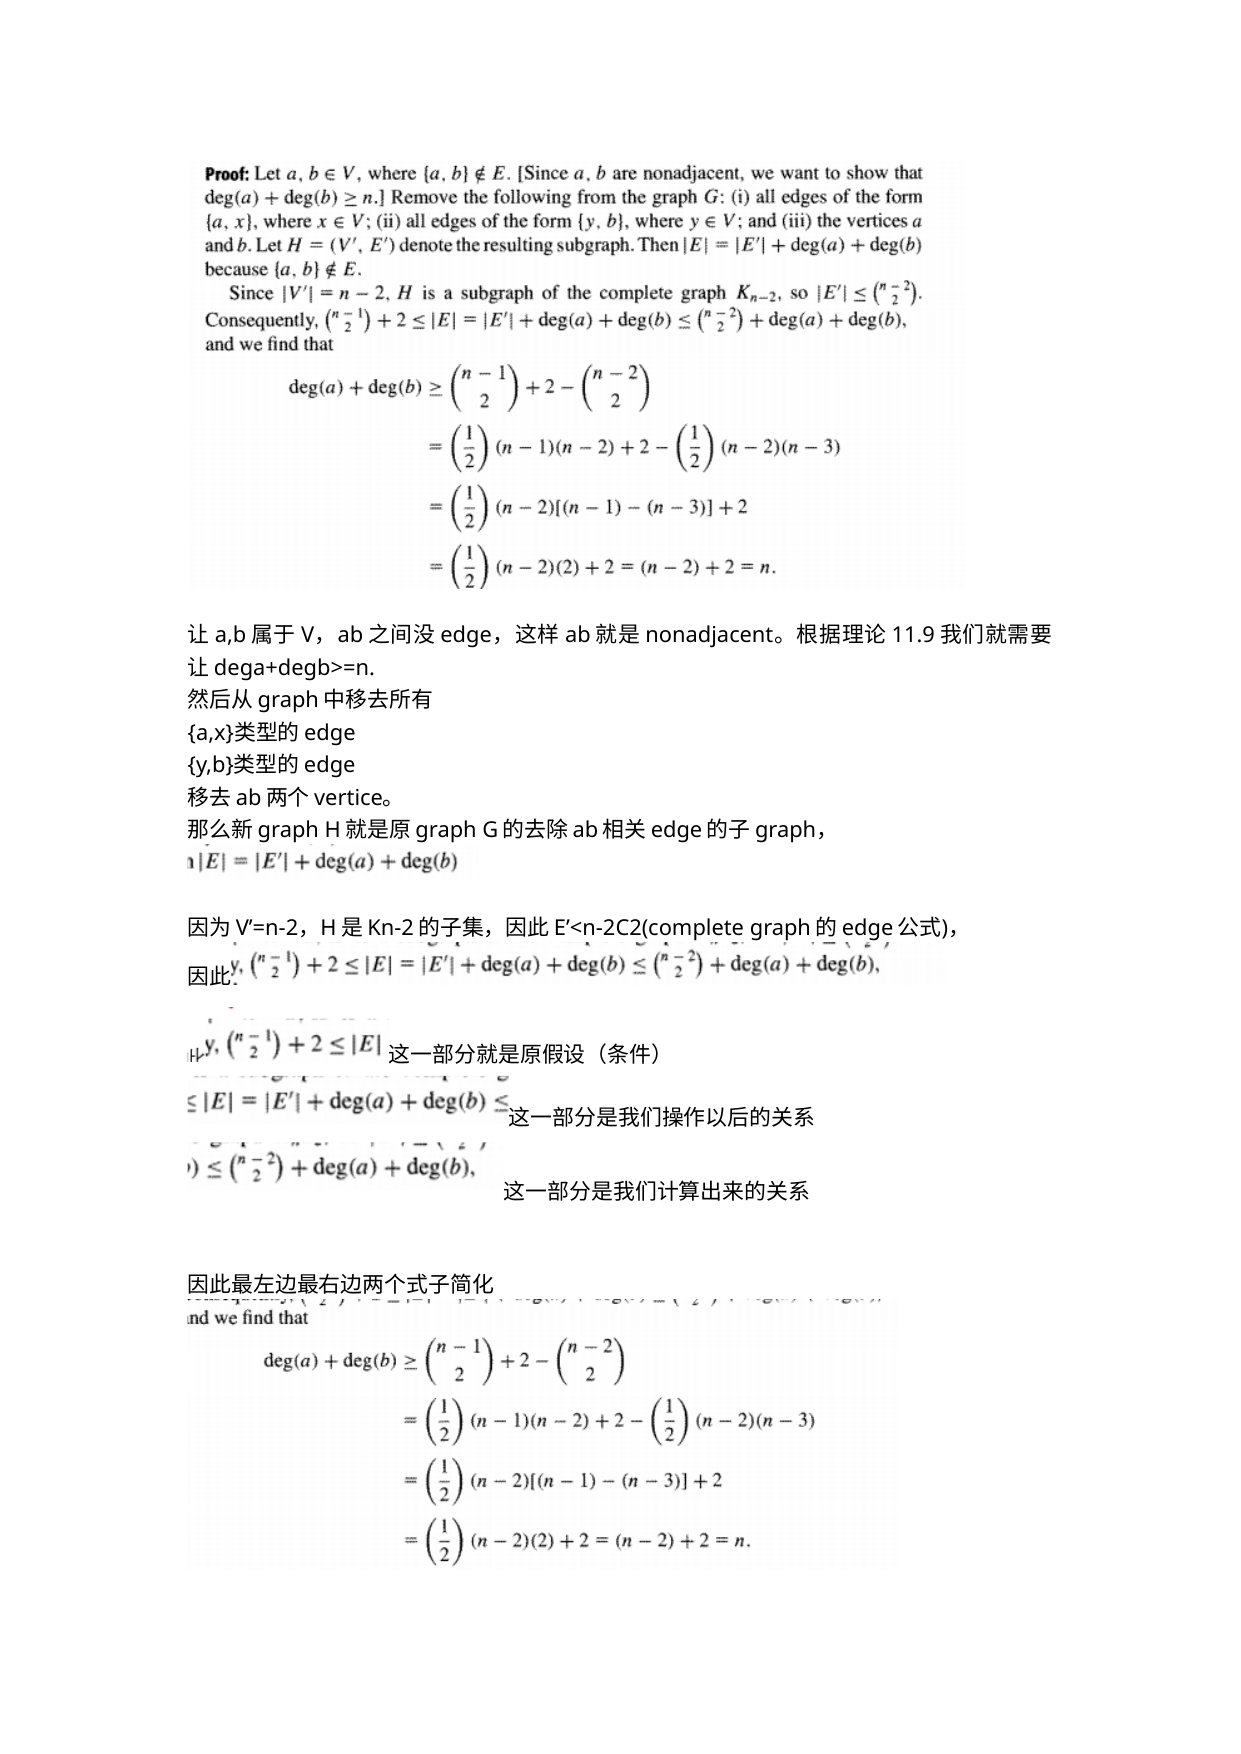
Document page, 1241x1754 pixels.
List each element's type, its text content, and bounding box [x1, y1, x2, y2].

text 因此最左边最右边两个式子简化 [187, 1267, 1053, 1299]
text 这一部分就是原假设（条件） [187, 1007, 1053, 1072]
text 因为V’=n-2，H是Kn-2的子集，因此E’<n-2C2(complete graph的edge公式)， [187, 909, 1053, 942]
picture [187, 1299, 899, 1570]
picture [187, 162, 967, 589]
text 那么新graph H就是原graph G的去除ab相关edge的子graph， [187, 812, 1053, 844]
picture [187, 1137, 504, 1200]
text 让a,b属于V，ab之间没edge，这样ab就是nonadjacent。根据理论11.9我们就需要让dega+degb>=n. [187, 617, 1053, 682]
text 这一部分是我们计算出来的关系 [187, 1137, 1053, 1234]
text {y,b}类型的edge [187, 747, 1053, 779]
text 然后从graph中移去所有 [187, 682, 1053, 714]
text 移去ab两个vertice。 [187, 779, 1053, 812]
text {a,x}类型的edge [187, 714, 1053, 747]
picture [187, 844, 479, 879]
picture [187, 1072, 509, 1126]
picture [187, 1007, 389, 1062]
picture [231, 942, 979, 985]
